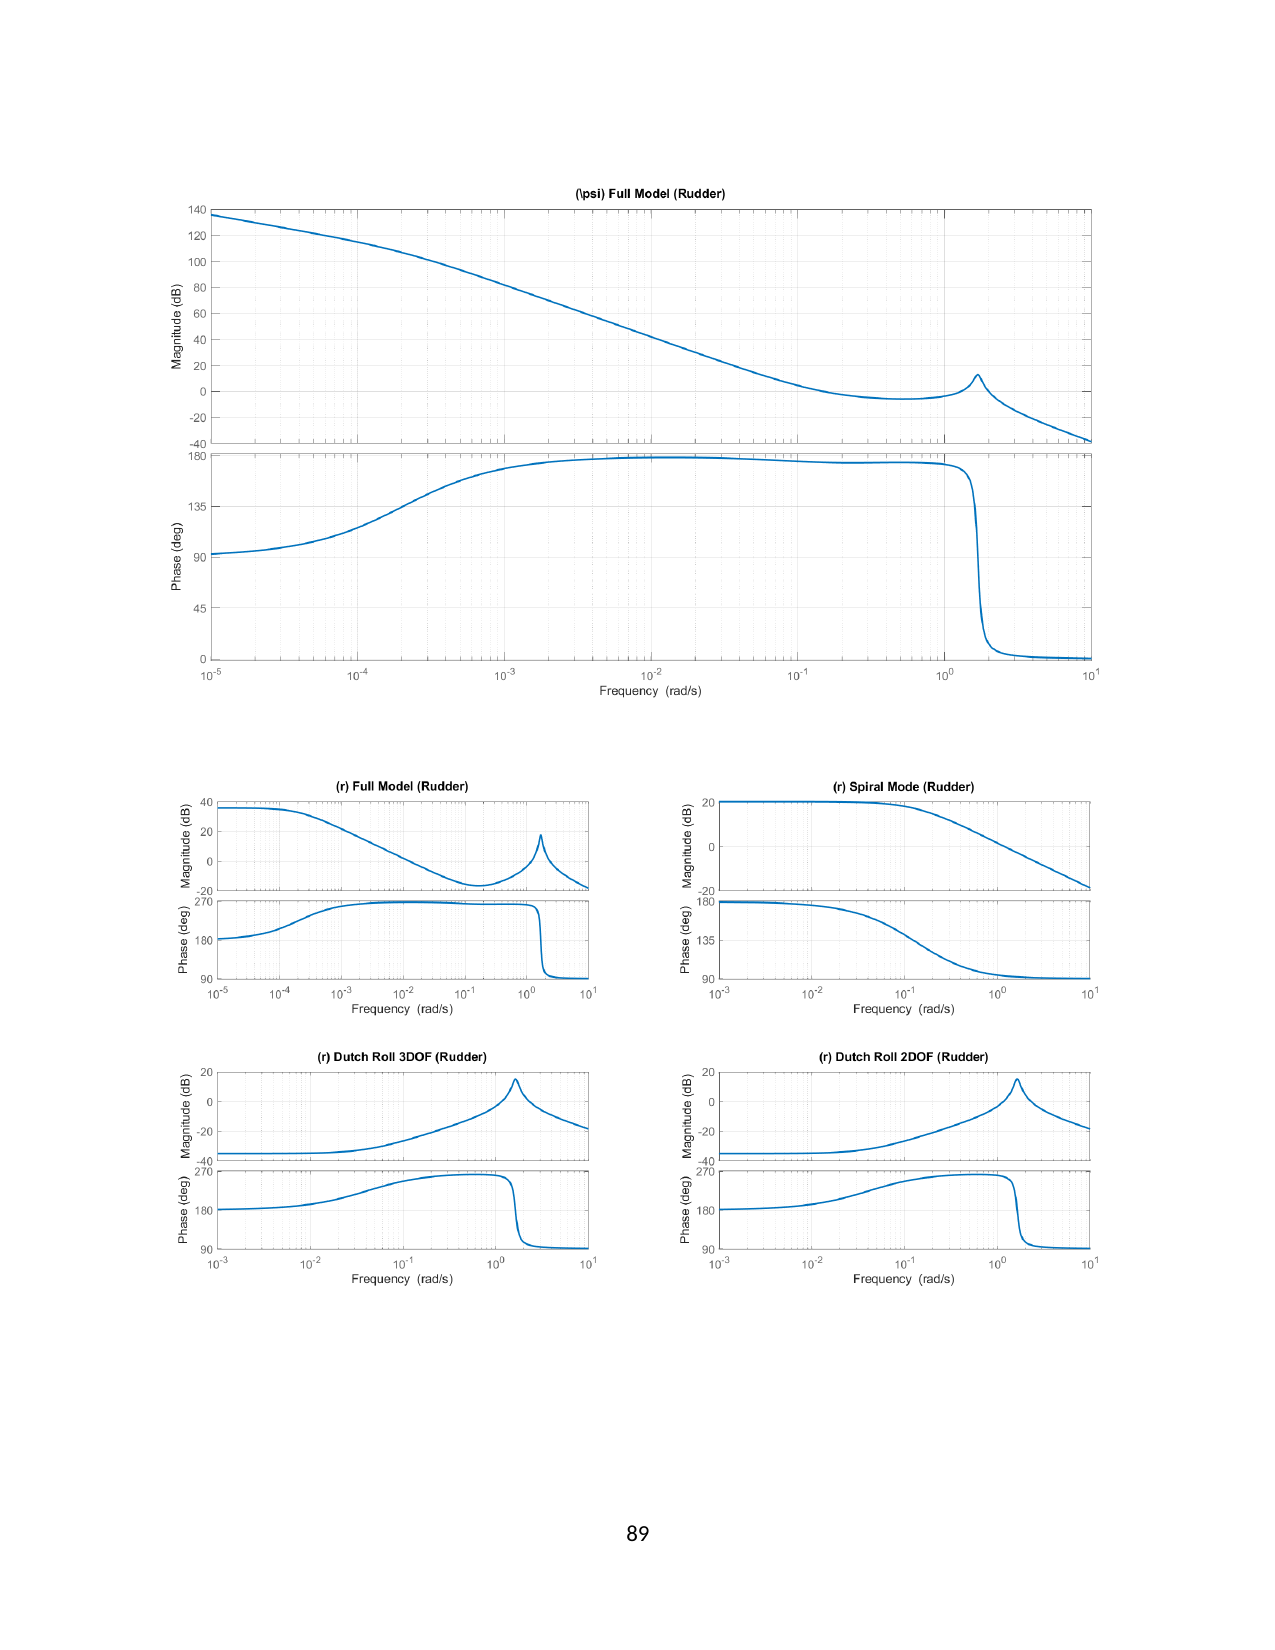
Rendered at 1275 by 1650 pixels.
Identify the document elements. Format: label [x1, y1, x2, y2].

picture [163, 742, 1112, 1312]
picture [160, 150, 1115, 724]
